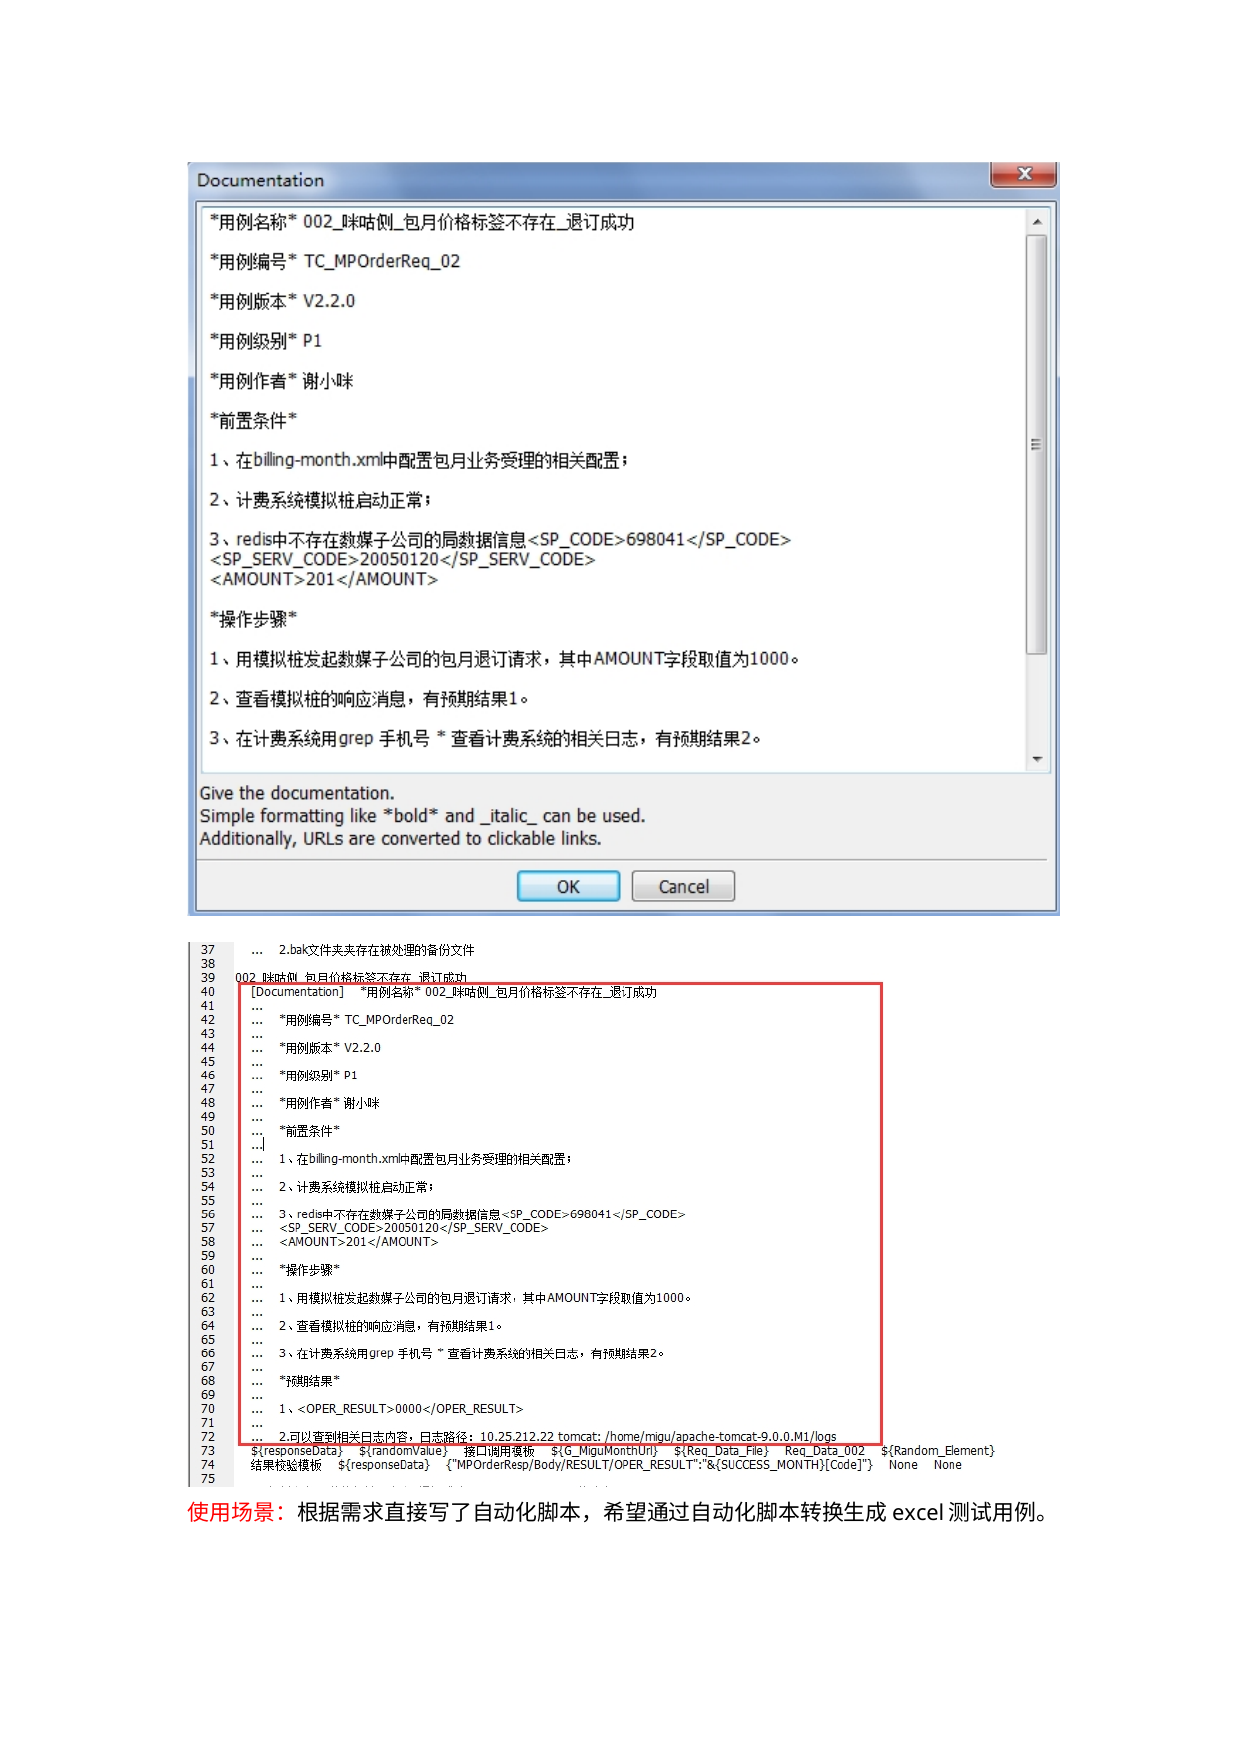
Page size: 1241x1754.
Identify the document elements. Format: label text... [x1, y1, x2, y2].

text 使用场景：根据需求直接写了自动化脚本，希望通过自动化脚本转换生成excel测试用例。 [187, 1494, 1053, 1527]
picture [187, 942, 1061, 1487]
picture [187, 162, 1060, 916]
